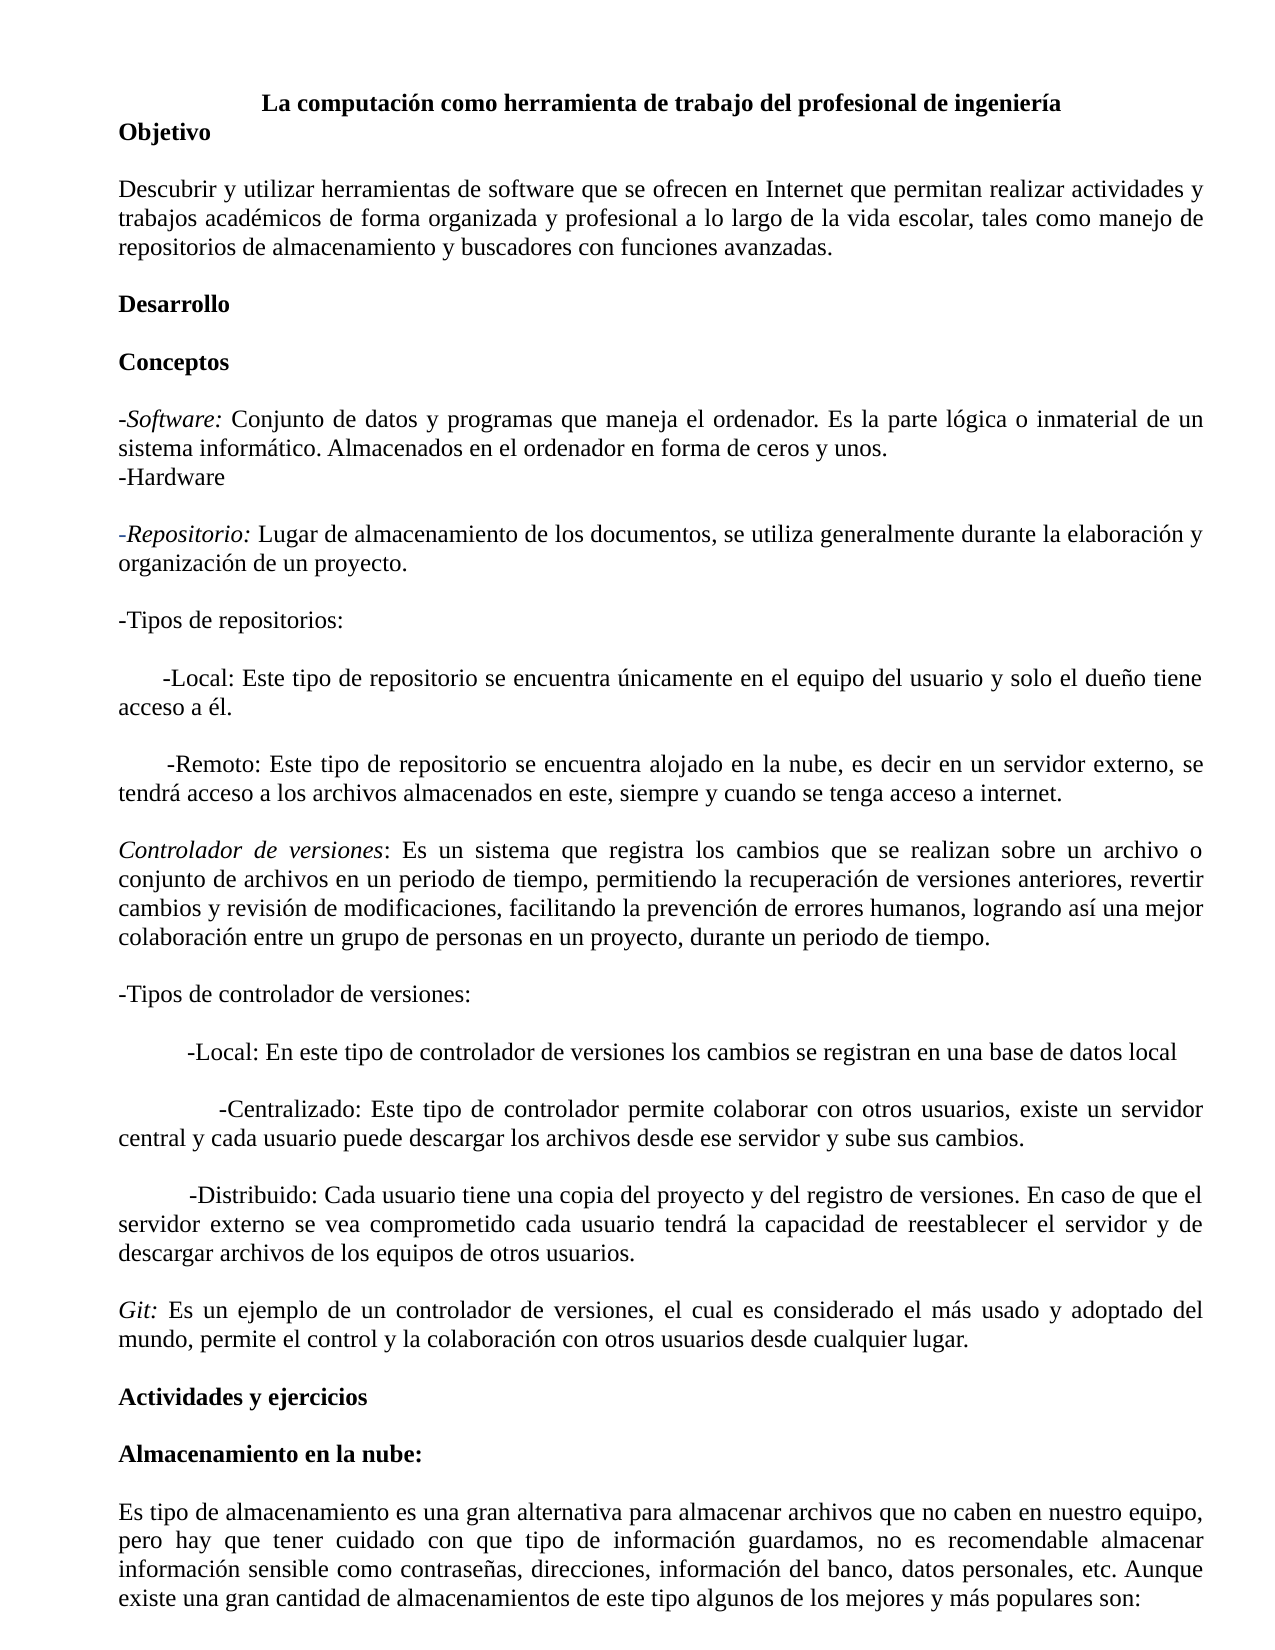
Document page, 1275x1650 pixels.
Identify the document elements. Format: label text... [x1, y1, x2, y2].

text -Tipos de controlador de versiones: [118, 979, 1205, 1008]
text Es tipo de almacenamiento es una gran alternativa para almacenar archivos que no caben en nuestro equipo, pero hay que tener cuidado con que tipo de información guardamos, no es recomendable almacenar información sensible como contraseñas, direcciones, información del banco, datos personales, etc. Aunque existe una gran cantidad de almacenamientos de este tipo algunos de los mejores y más populares son: [118, 1497, 1205, 1612]
text Conceptos [118, 347, 1205, 375]
text Desarrollo [118, 289, 1205, 318]
text La computación como herramienta de trabajo del profesional de ingeniería [118, 88, 1205, 117]
text Controlador de versiones: Es un sistema que registra los cambios que se realizan sobre un archivo o conjunto de archivos en un periodo de tiempo, permitiendo la recuperación de versiones anteriores, revertir cambios y revisión de modificaciones, facilitando la prevención de errores humanos, logrando así una mejor colaboración entre un grupo de personas en un proyecto, durante un periodo de tiempo. [118, 835, 1205, 950]
text Objetivo [118, 117, 1205, 145]
text -Repositorio: Lugar de almacenamiento de los documentos, se utiliza generalmente durante la elaboración y organización de un proyecto. [118, 519, 1205, 577]
text -Software: Conjunto de datos y programas que maneja el ordenador. Es la parte lógica o inmaterial de un sistema informático. Almacenados en el ordenador en forma de ceros y unos. [118, 404, 1205, 462]
text -Centralizado: Este tipo de controlador permite colaborar con otros usuarios, existe un servidor central y cada usuario puede descargar los archivos desde ese servidor y sube sus cambios. [118, 1094, 1205, 1152]
text -Hardware [118, 462, 1205, 490]
text Git: Es un ejemplo de un controlador de versiones, el cual es considerado el más usado y adoptado del mundo, permite el control y la colaboración con otros usuarios desde cualquier lugar. [118, 1295, 1205, 1353]
text Almacenamiento en la nube: [118, 1439, 1205, 1468]
text -Local: En este tipo de controlador de versiones los cambios se registran en una base de datos local [118, 1037, 1205, 1065]
text -Tipos de repositorios: [118, 605, 1205, 634]
text -Remoto: Este tipo de repositorio se encuentra alojado en la nube, es decir en un servidor externo, se tendrá acceso a los archivos almacenados en este, siempre y cuando se tenga acceso a internet. [118, 749, 1205, 807]
text -Local: Este tipo de repositorio se encuentra únicamente en el equipo del usuario y solo el dueño tiene acceso a él. [118, 663, 1205, 720]
text Actividades y ejercicios [118, 1382, 1205, 1410]
text -Distribuido: Cada usuario tiene una copia del proyecto y del registro de versiones. En caso de que el servidor externo se vea comprometido cada usuario tendrá la capacidad de reestablecer el servidor y de descargar archivos de los equipos de otros usuarios. [118, 1180, 1205, 1267]
text Descubrir y utilizar herramientas de software que se ofrecen en Internet que permitan realizar actividades y trabajos académicos de forma organizada y profesional a lo largo de la vida escolar, tales como manejo de repositorios de almacenamiento y buscadores con funciones avanzadas. [118, 174, 1205, 260]
